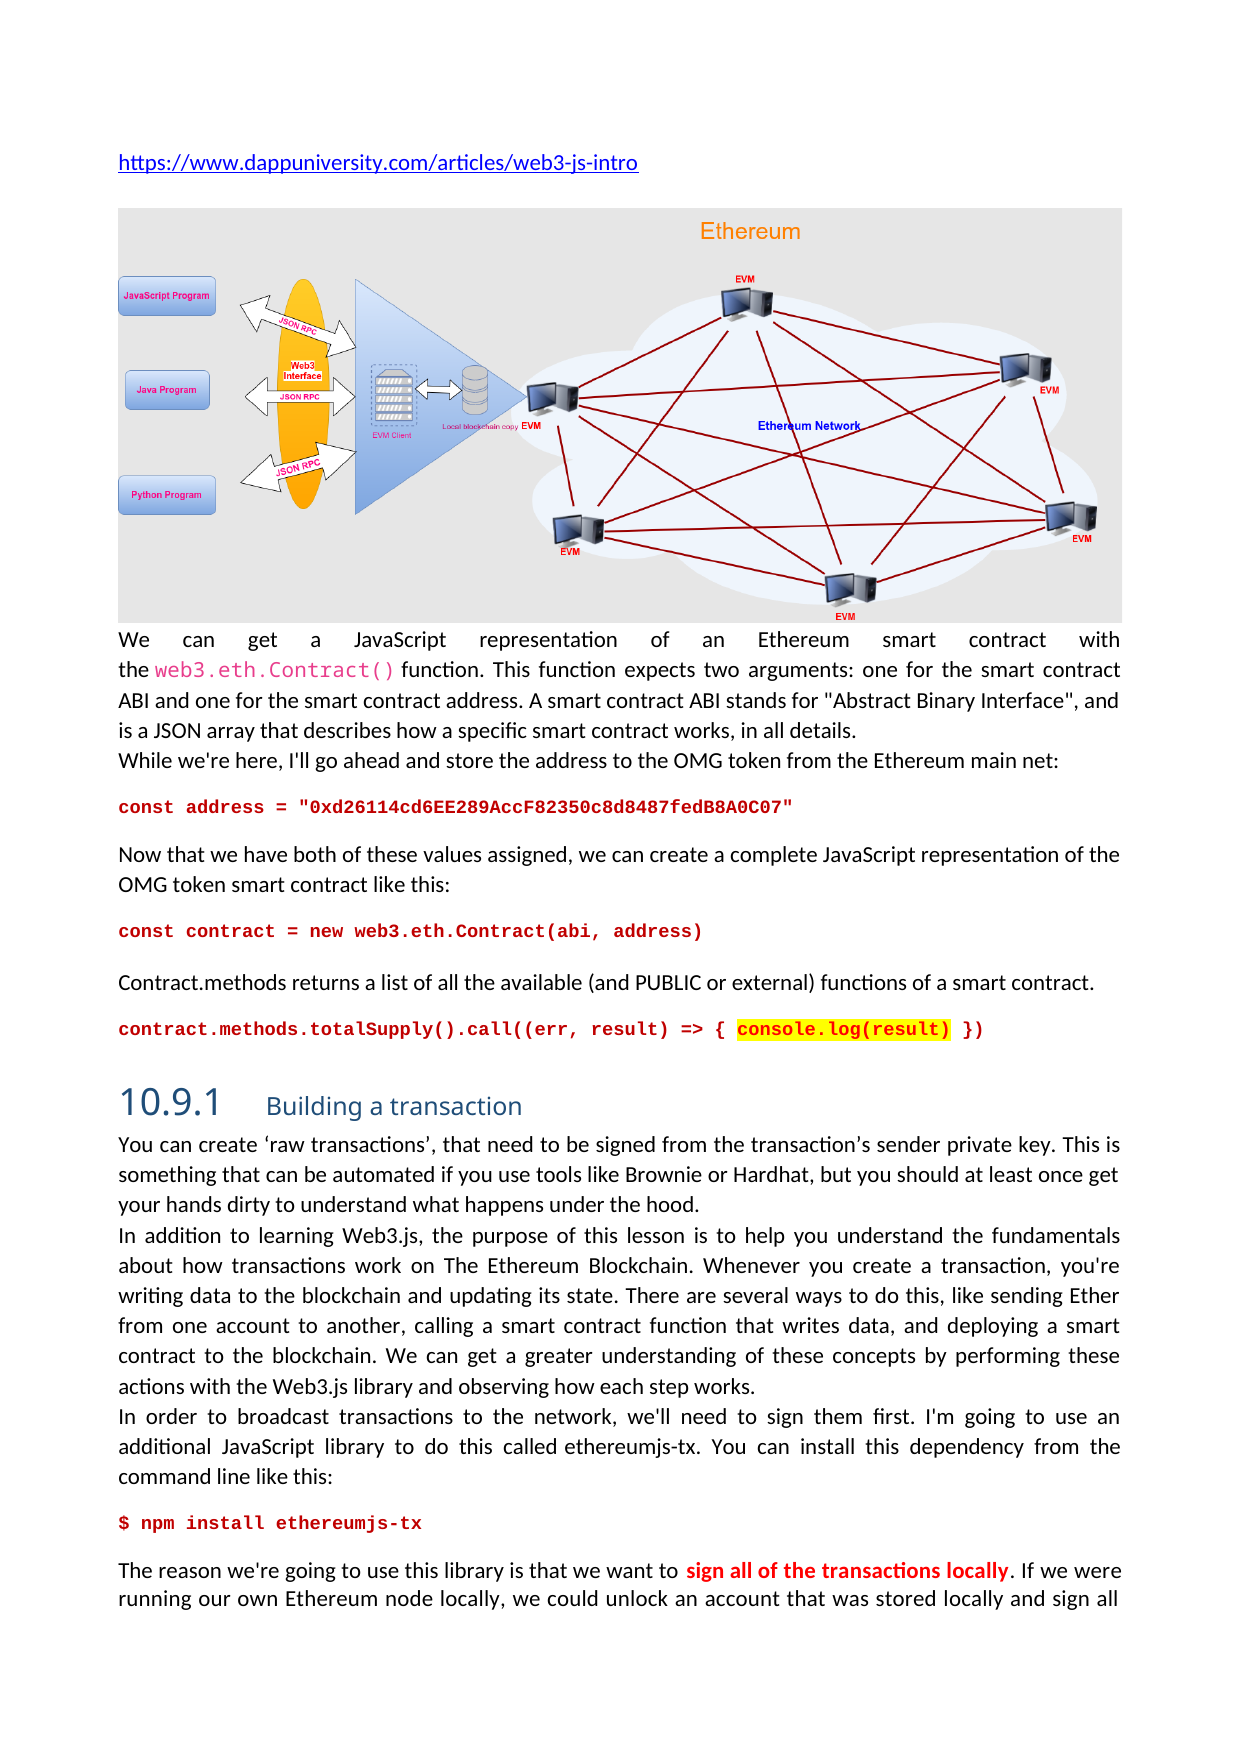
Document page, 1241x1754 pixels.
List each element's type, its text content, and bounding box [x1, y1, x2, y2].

subtitle Building a transaction [118, 1075, 1122, 1126]
text https://www.dappuniversity.com/articles/web3-js-intro [118, 148, 1122, 176]
text const address = "0xd26114cd6EE289AccF82350c8d8487fedB8A0C07" [118, 798, 1122, 819]
text contract.methods.totalSupply().call((err, result) => { console.log(result) }) [118, 1019, 737, 1041]
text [118, 1556, 1122, 1612]
text In addition to learning Web3.js, the purpose of this lesson is to help you understand the fundamentals about how transactions work on The Ethereum Blockchain. Whenever you create a transaction, you're writing data to the blockchain and updating its state. There are several ways to do this, like sending Ether from one account to another, calling a smart contract function that writes data, and deploying a smart contract to the blockchain. We can get a greater understanding of these concepts by performing these actions with the Web3.js library and observing how each step works. [118, 1221, 1122, 1400]
text $ npm install ethereumjs-tx [118, 1514, 1122, 1535]
text Contract.methods returns a list of all the available (and PUBLIC or external) functions of a smart contract. [118, 968, 1122, 996]
text We can get a JavaScript representation of an Ethereum smart contract with the web3.eth.Contract() function. This function expects two arguments: one for the smart contract ABI and one for the smart contract address. A smart contract ABI stands for "Abstract Binary Interface", and is a JSON array that describes how a specific smart contract works, in all details. [118, 625, 1122, 744]
text In order to broadcast transactions to the network, we'll need to sign them first. I'm going to use an additional JavaScript library to do this called ethereumjs-tx. You can install this dependency from the command line like this: [118, 1402, 1122, 1490]
text Now that we have both of these values assigned, we can create a complete JavaScript representation of the OMG token smart contract like this: [118, 840, 1122, 898]
text You can create ‘raw transactions’, that need to be signed from the transaction’s sender private key. This is something that can be automated if you use tools like Brownie or Hardhat, but you should at least once get your hands dirty to understand what happens under the hood. [118, 1130, 1122, 1218]
text const contract = new web3.eth.Contract(abi, address) [118, 922, 1122, 943]
text While we're here, I'll go ahead and store the address to the OMG token from the Ethereum main net: [118, 746, 1122, 774]
picture [118, 208, 1123, 623]
